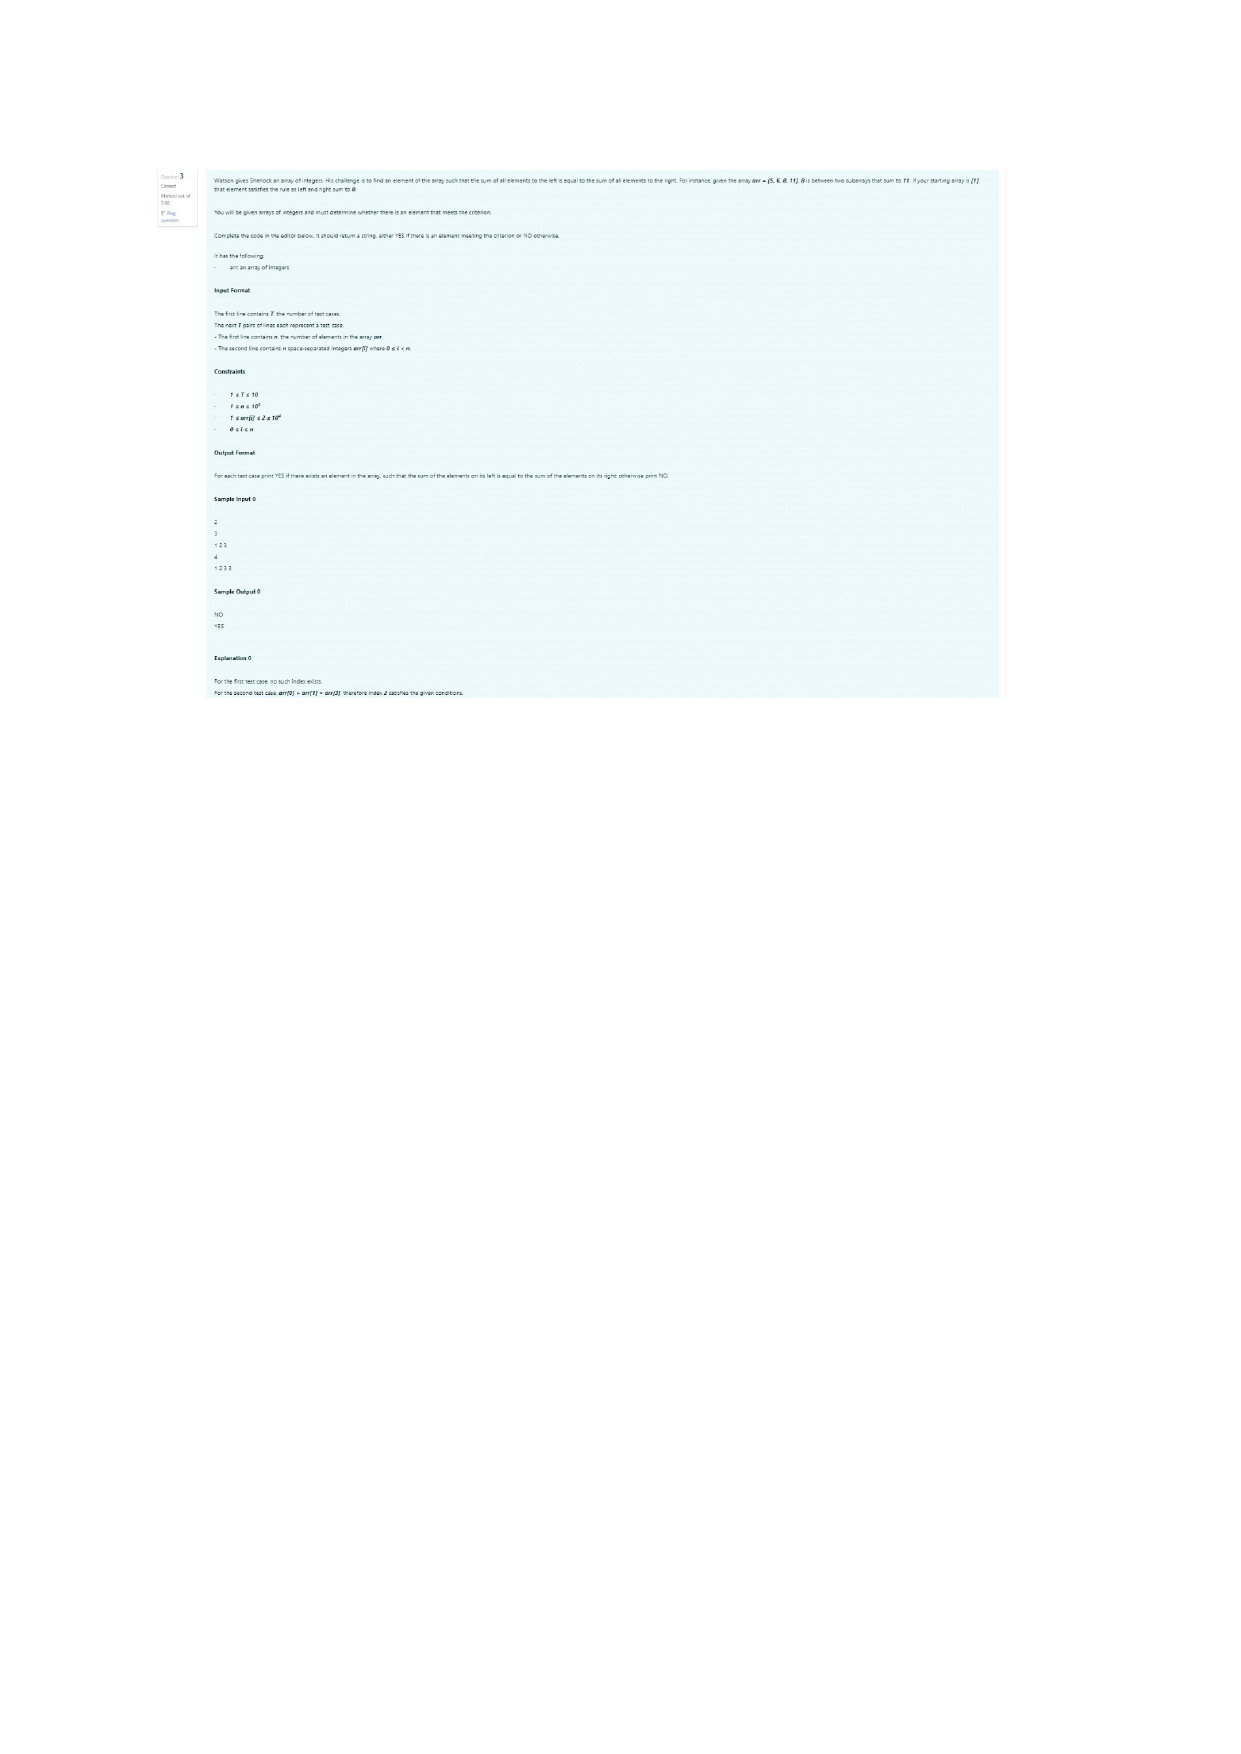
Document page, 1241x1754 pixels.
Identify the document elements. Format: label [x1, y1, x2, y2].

picture [157, 170, 1007, 698]
